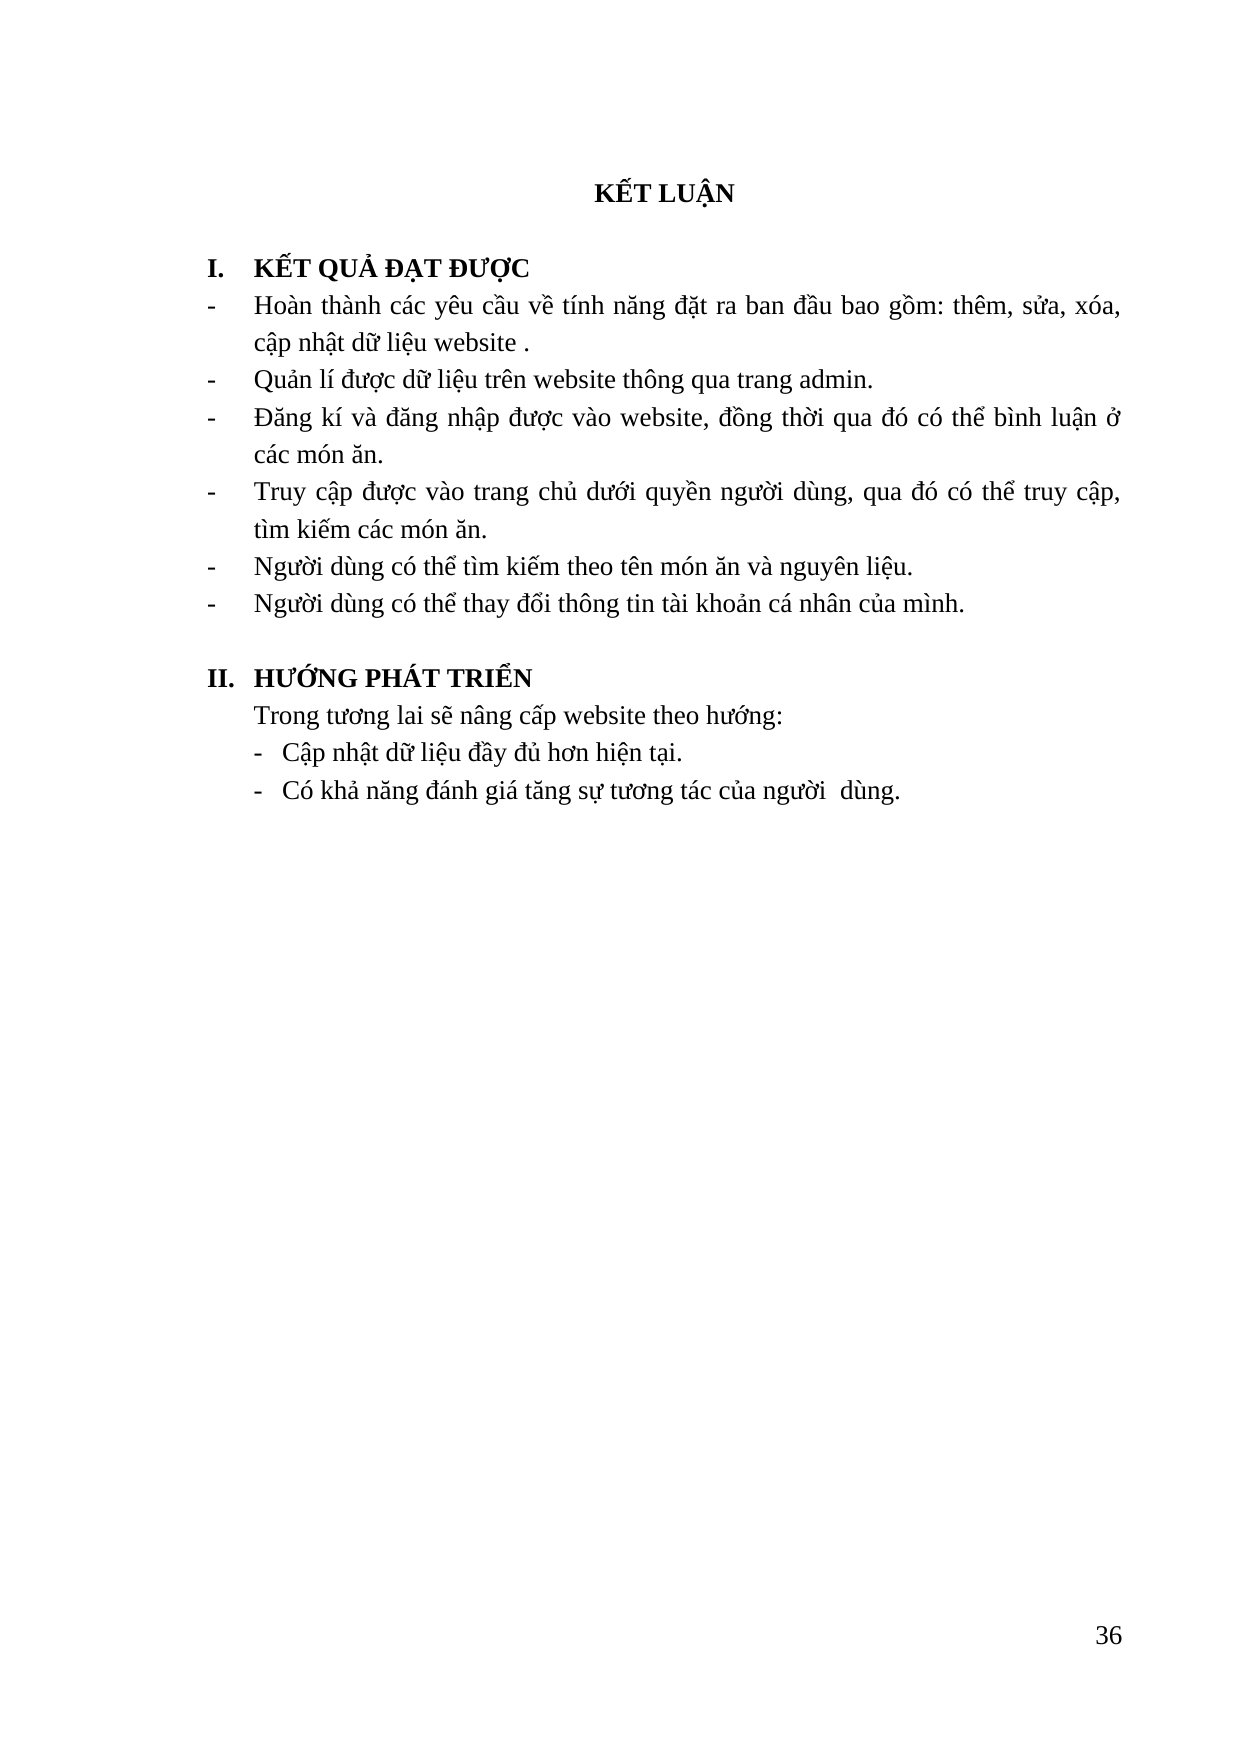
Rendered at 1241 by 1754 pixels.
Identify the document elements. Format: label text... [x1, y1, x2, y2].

list HƯỚNG PHÁT TRIỂN [207, 662, 1122, 693]
list Truy cập được vào trang chủ dưới quyền người dùng, qua đó có thể truy cập, tìm kiếm các món ăn. [207, 476, 1122, 544]
list Người dùng có thể tìm kiếm theo tên món ăn và nguyên liệu. [207, 550, 1122, 581]
list Hoàn thành các yêu cầu về tính năng đặt ra ban đầu bao gồm: thêm, sửa, xóa, cập nhật dữ liệu website . [207, 289, 1122, 357]
list Quản lí được dữ liệu trên website thông qua trang admin. [207, 364, 1122, 395]
list Có khả năng đánh giá tăng sự tương tác của người dùng. [207, 774, 1122, 805]
list KẾT QUẢ ĐẠT ĐƯỢC [207, 252, 1122, 283]
list Đăng kí và đăng nhập được vào website, đồng thời qua đó có thể bình luận ở các món ăn. [207, 401, 1122, 469]
list Cập nhật dữ liệu đầy đủ hơn hiện tại. [207, 737, 1122, 768]
list Trong tương lai sẽ nâng cấp website theo hướng: [207, 699, 1122, 730]
list KẾT LUẬN [207, 177, 1122, 208]
list Người dùng có thể thay đổi thông tin tài khoản cá nhân của mình. [207, 587, 1122, 618]
